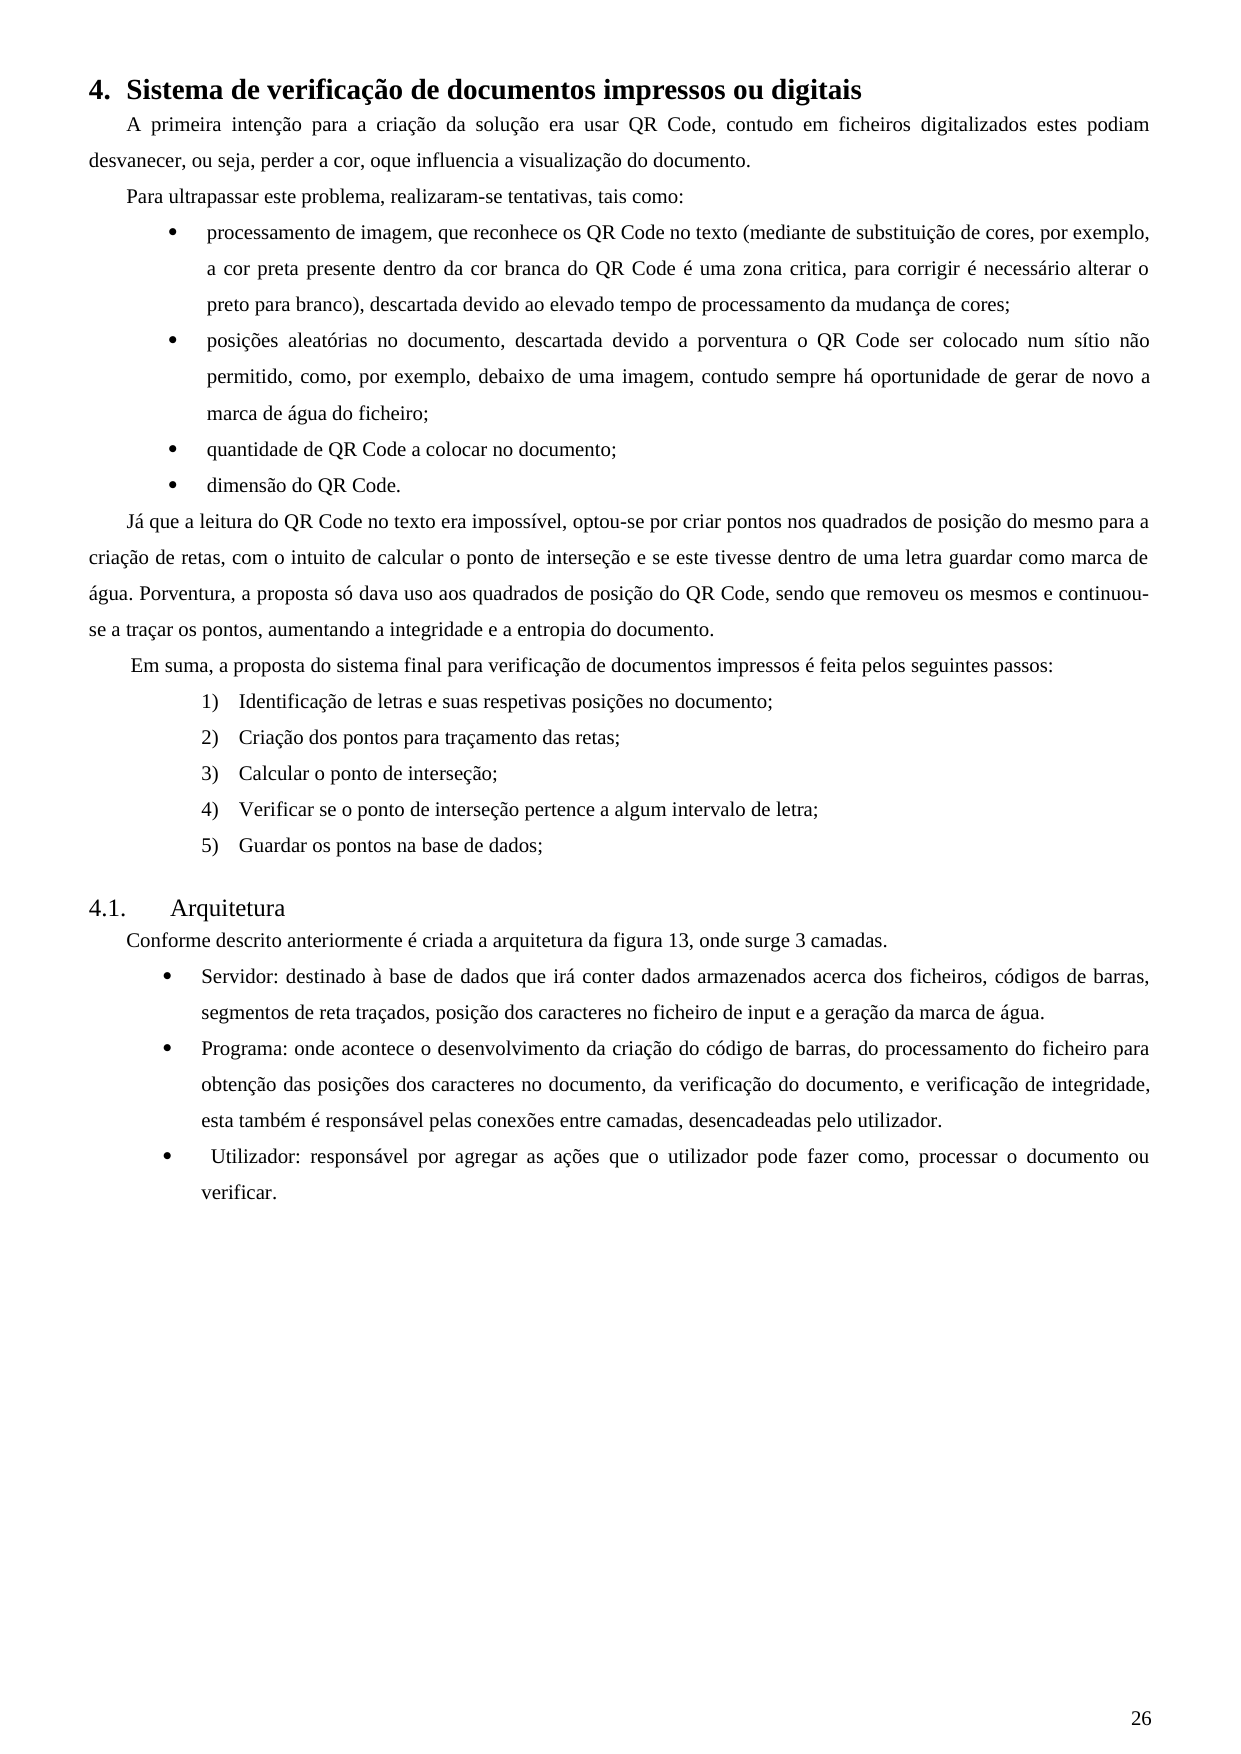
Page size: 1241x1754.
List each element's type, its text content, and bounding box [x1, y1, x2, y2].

list posições aleatórias no documento, descartada devido a porventura o QR Code ser colocado num sítio não permitido, como, por exemplo, debaixo de uma imagem, contudo sempre há oportunidade de gerar de novo a marca de água do ficheiro; [169, 328, 1152, 424]
list Guardar os pontos na base de dados; [201, 833, 1152, 857]
list Calcular o ponto de interseção; [201, 761, 1152, 785]
subtitle Arquitetura [89, 893, 1152, 922]
text Já que a leitura do QR Code no texto era impossível, optou-se por criar pontos nos quadrados de posição do mesmo para a criação de retas, com o intuito de calcular o ponto de interseção e se este tivesse dentro de uma letra guardar como marca de água. Porventura, a proposta só dava uso aos quadrados de posição do QR Code, sendo que removeu os mesmos e continuou-se a traçar os pontos, aumentando a integridade e a entropia do documento. [89, 508, 1152, 641]
list Verificar se o ponto de interseção pertence a algum intervalo de letra; [201, 797, 1152, 821]
list Programa: onde acontece o desenvolvimento da criação do código de barras, do processamento do ficheiro para obtenção das posições dos caracteres no documento, da verificação do documento, e verificação de integridade, esta também é responsável pelas conexões entre camadas, desencadeadas pelo utilizador. [164, 1036, 1152, 1132]
list quantidade de QR Code a colocar no documento; [169, 436, 1152, 461]
text Para ultrapassar este problema, realizaram-se tentativas, tais como: [89, 184, 1152, 208]
list processamento de imagem, que reconhece os QR Code no texto (mediante de substituição de cores, por exemplo, a cor preta presente dentro da cor branca do QR Code é uma zona critica, para corrigir é necessário alterar o preto para branco), descartada devido ao elevado tempo de processamento da mudança de cores; [169, 220, 1152, 316]
text Conforme descrito anteriormente é criada a arquitetura da figura 13, onde surge 3 camadas. [126, 928, 1152, 952]
list Utilizador: responsável por agregar as ações que o utilizador pode fazer como, processar o documento ou verificar. [164, 1144, 1152, 1204]
list Identificação de letras e suas respetivas posições no documento; [201, 689, 1152, 713]
text A primeira intenção para a criação da solução era usar QR Code, contudo em ficheiros digitalizados estes podiam desvanecer, ou seja, perder a cor, oque influencia a visualização do documento. [89, 112, 1152, 172]
list Servidor: destinado à base de dados que irá conter dados armazenados acerca dos ficheiros, códigos de barras, segmentos de reta traçados, posição dos caracteres no ficheiro de input e a geração da marca de água. [164, 964, 1152, 1024]
list Criação dos pontos para traçamento das retas; [201, 725, 1152, 749]
list dimensão do QR Code. [169, 472, 1152, 497]
text Em suma, a proposta do sistema final para verificação de documentos impressos é feita pelos seguintes passos: [89, 653, 1152, 677]
subtitle Sistema de verificação de documentos impressos ou digitais [89, 72, 1152, 106]
